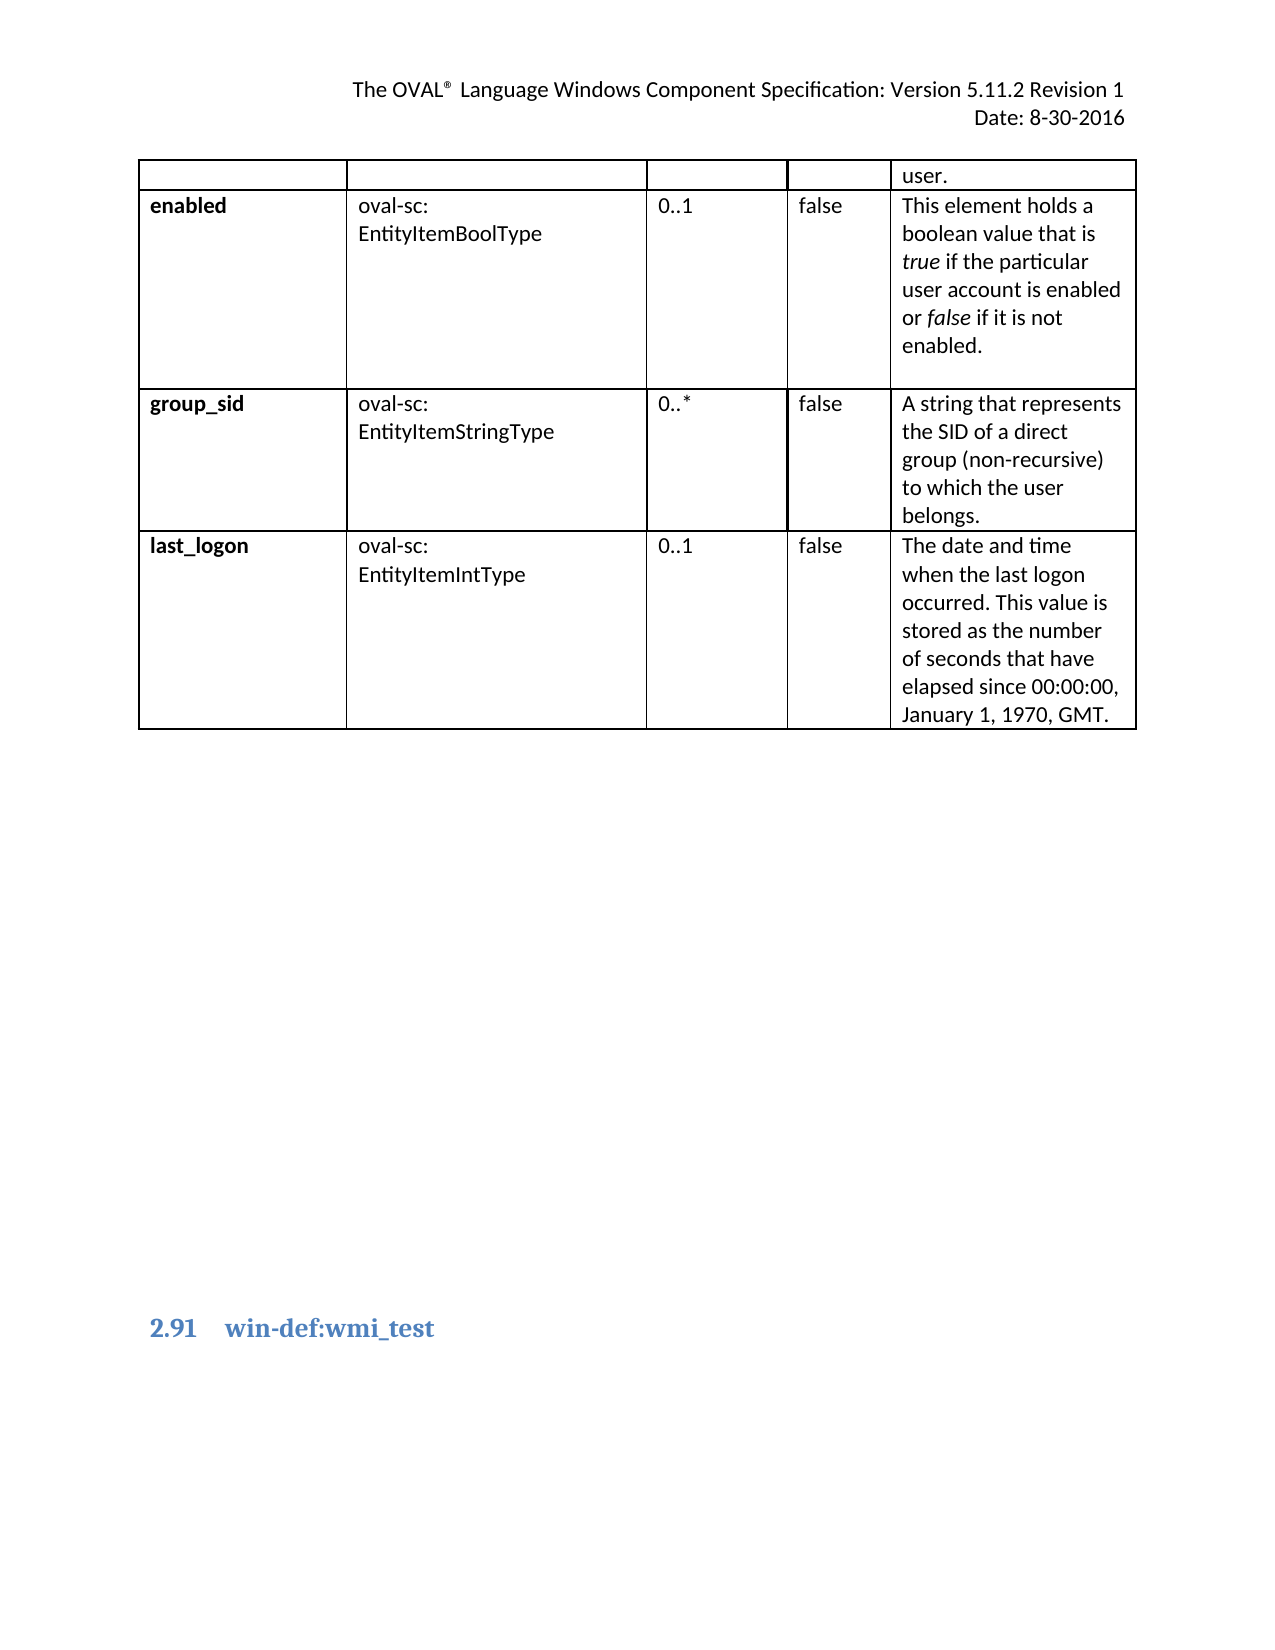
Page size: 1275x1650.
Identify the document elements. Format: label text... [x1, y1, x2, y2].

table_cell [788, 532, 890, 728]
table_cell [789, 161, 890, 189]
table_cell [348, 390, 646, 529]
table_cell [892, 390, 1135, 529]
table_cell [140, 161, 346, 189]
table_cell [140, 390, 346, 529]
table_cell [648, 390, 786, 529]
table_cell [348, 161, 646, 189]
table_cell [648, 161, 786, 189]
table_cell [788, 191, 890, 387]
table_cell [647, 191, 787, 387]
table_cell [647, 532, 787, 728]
subtitle win-def:wmi_test [150, 1313, 1125, 1344]
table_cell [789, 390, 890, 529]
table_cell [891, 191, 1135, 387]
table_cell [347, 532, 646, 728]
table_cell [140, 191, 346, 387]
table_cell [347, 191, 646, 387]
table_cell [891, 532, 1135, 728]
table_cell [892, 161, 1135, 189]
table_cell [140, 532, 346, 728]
